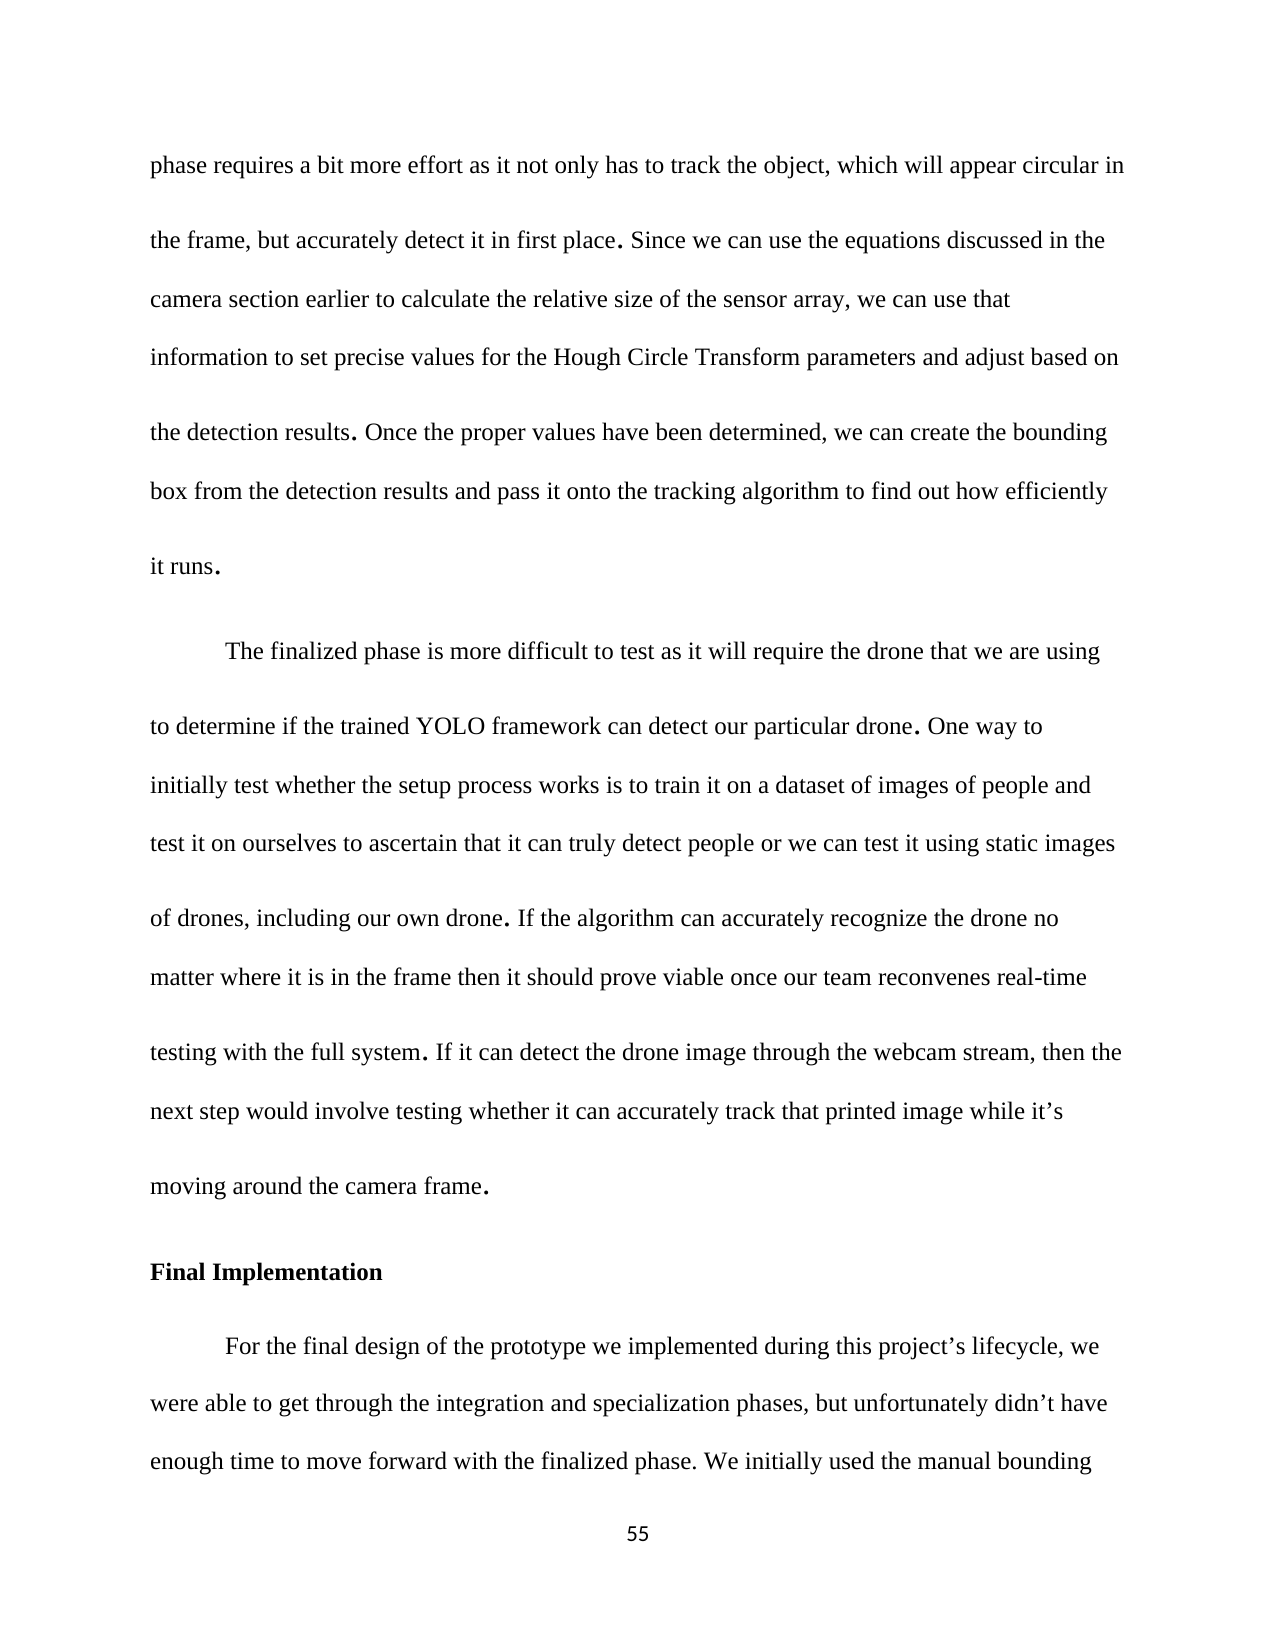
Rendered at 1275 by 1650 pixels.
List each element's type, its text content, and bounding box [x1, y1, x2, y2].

text The finalized phase is more difficult to test as it will require the drone that we are using to determine if the trained YOLO framework can detect our particular drone. One way to initially test whether the setup process works is to train it on a dataset of images of people and test it on ourselves to ascertain that it can truly detect people or we can test it using static images of drones, including our own drone. If the algorithm can accurately recognize the drone no matter where it is in the frame then it should prove viable once our team reconvenes real-time testing with the full system. If it can detect the drone image through the webcam stream, then the next step would involve testing whether it can accurately track that printed image while it’s moving around the camera frame. [150, 636, 1125, 1202]
text Final Implementation [150, 1257, 1125, 1285]
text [150, 1331, 1125, 1474]
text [150, 150, 1125, 581]
